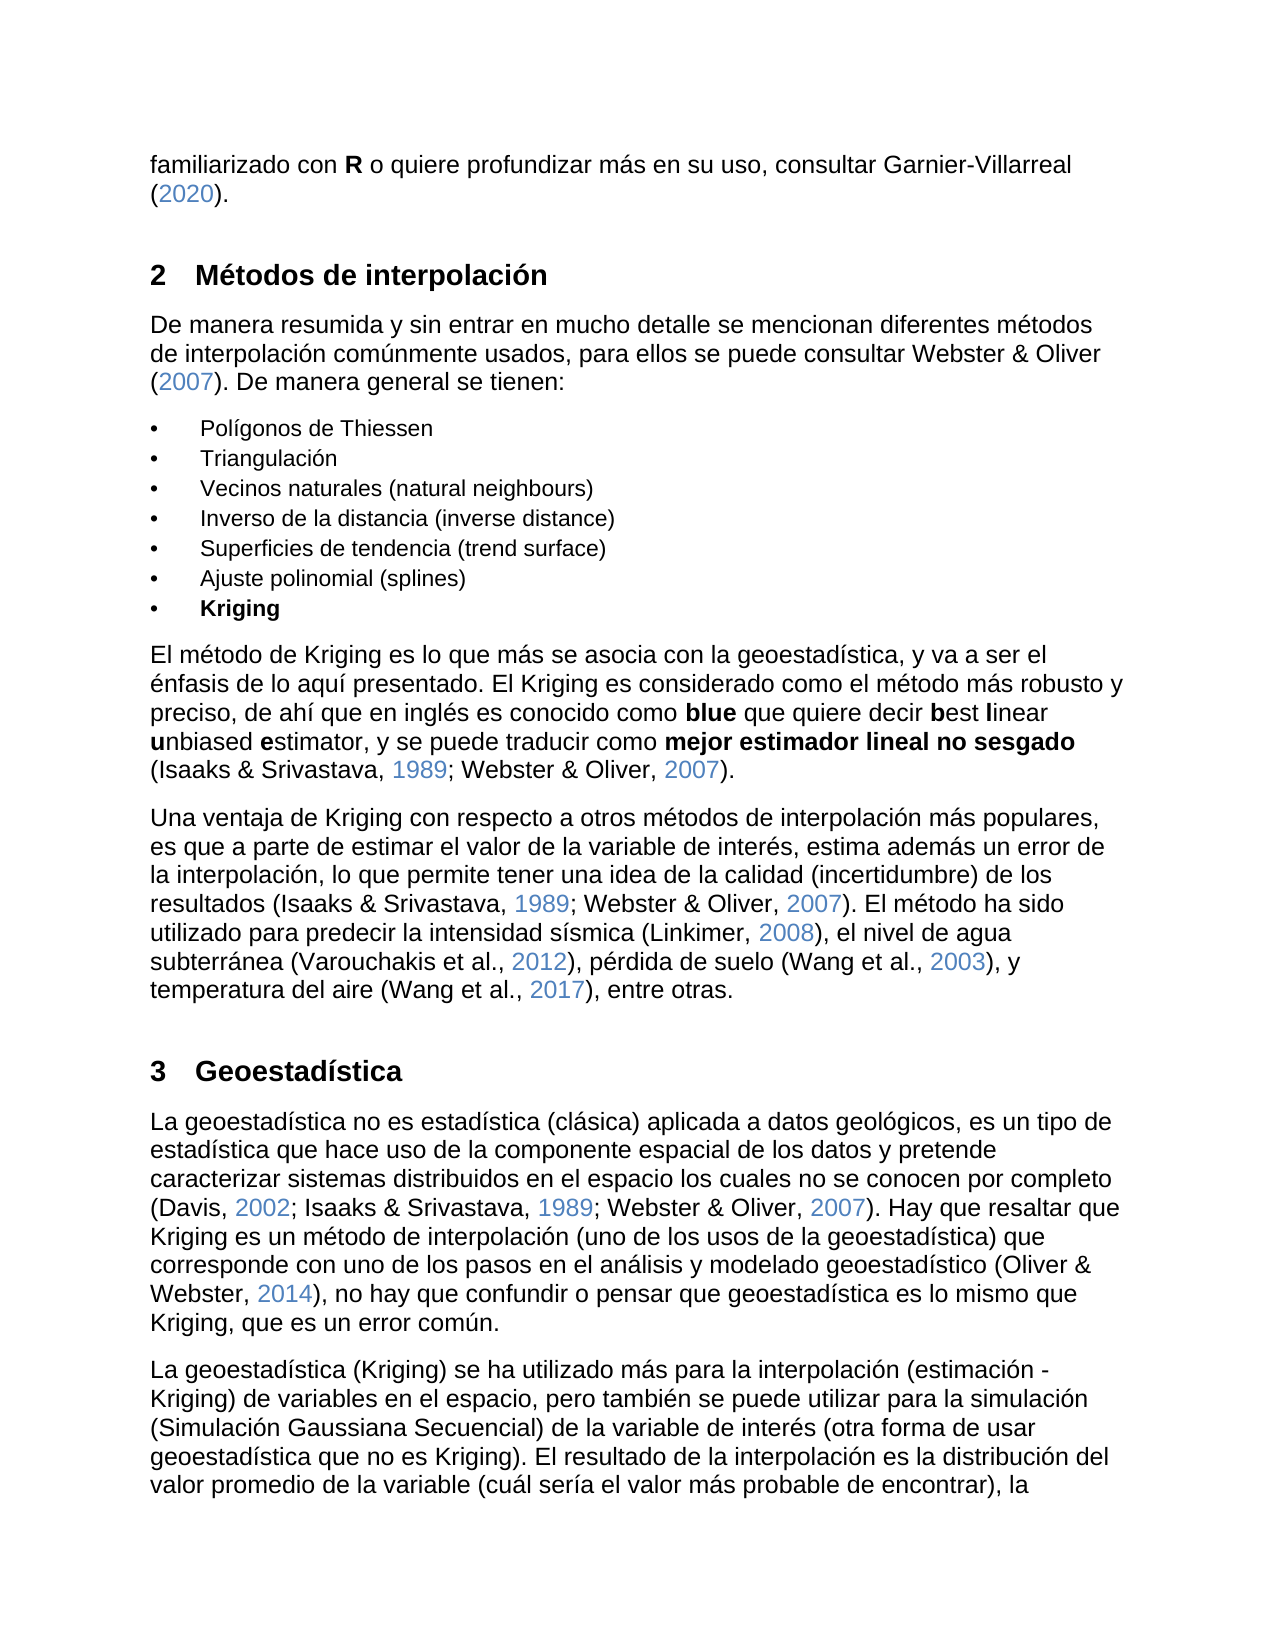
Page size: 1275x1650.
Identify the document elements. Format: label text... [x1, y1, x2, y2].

list Vecinos naturales (natural neighbours) [150, 475, 1125, 501]
text La geoestadística no es estadística (clásica) aplicada a datos geológicos, es un tipo de estadística que hace uso de la componente espacial de los datos y pretende caracterizar sistemas distribuidos en el espacio los cuales no se conocen por completo (Davis, 2002; Isaaks & Srivastava, 1989; Webster & Oliver, 2007). Hay que resaltar que Kriging es un método de interpolación (uno de los usos de la geoestadística) que corresponde con uno de los pasos en el análisis y modelado geoestadístico (Oliver & Webster, 2014), no hay que confundir o pensar que geoestadística es lo mismo que Kriging, que es un error común. [150, 1107, 1125, 1337]
subtitle Métodos de interpolación [150, 257, 1125, 291]
subtitle Geoestadística [150, 1054, 1125, 1088]
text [150, 150, 1125, 207]
list Triangulación [150, 445, 1125, 471]
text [150, 1355, 1125, 1499]
list Polígonos de Thiessen [150, 415, 1125, 441]
text El método de Kriging es lo que más se asocia con la geoestadística, y va a ser el énfasis de lo aquí presentado. El Kriging es considerado como el método más robusto y preciso, de ahí que en inglés es conocido como blue que quiere decir best linear unbiased estimator, y se puede traducir como mejor estimador lineal no sesgado (Isaaks & Srivastava, 1989; Webster & Oliver, 2007). [150, 641, 1125, 784]
text De manera resumida y sin entrar en mucho detalle se mencionan diferentes métodos de interpolación comúnmente usados, para ellos se puede consultar Webster & Oliver (2007). De manera general se tienen: [150, 310, 1125, 396]
list Inverso de la distancia (inverse distance) [150, 505, 1125, 531]
list Kriging [150, 595, 1125, 622]
text Una ventaja de Kriging con respecto a otros métodos de interpolación más populares, es que a parte de estimar el valor de la variable de interés, estima además un error de la interpolación, lo que permite tener una idea de la calidad (incertidumbre) de los resultados (Isaaks & Srivastava, 1989; Webster & Oliver, 2007). El método ha sido utilizado para predecir la intensidad sísmica (Linkimer, 2008), el nivel de agua subterránea (Varouchakis et al., 2012), pérdida de suelo (Wang et al., 2003), y temperatura del aire (Wang et al., 2017), entre otras. [150, 803, 1125, 1004]
list Ajuste polinomial (splines) [150, 565, 1125, 592]
list Superficies de tendencia (trend surface) [150, 535, 1125, 562]
